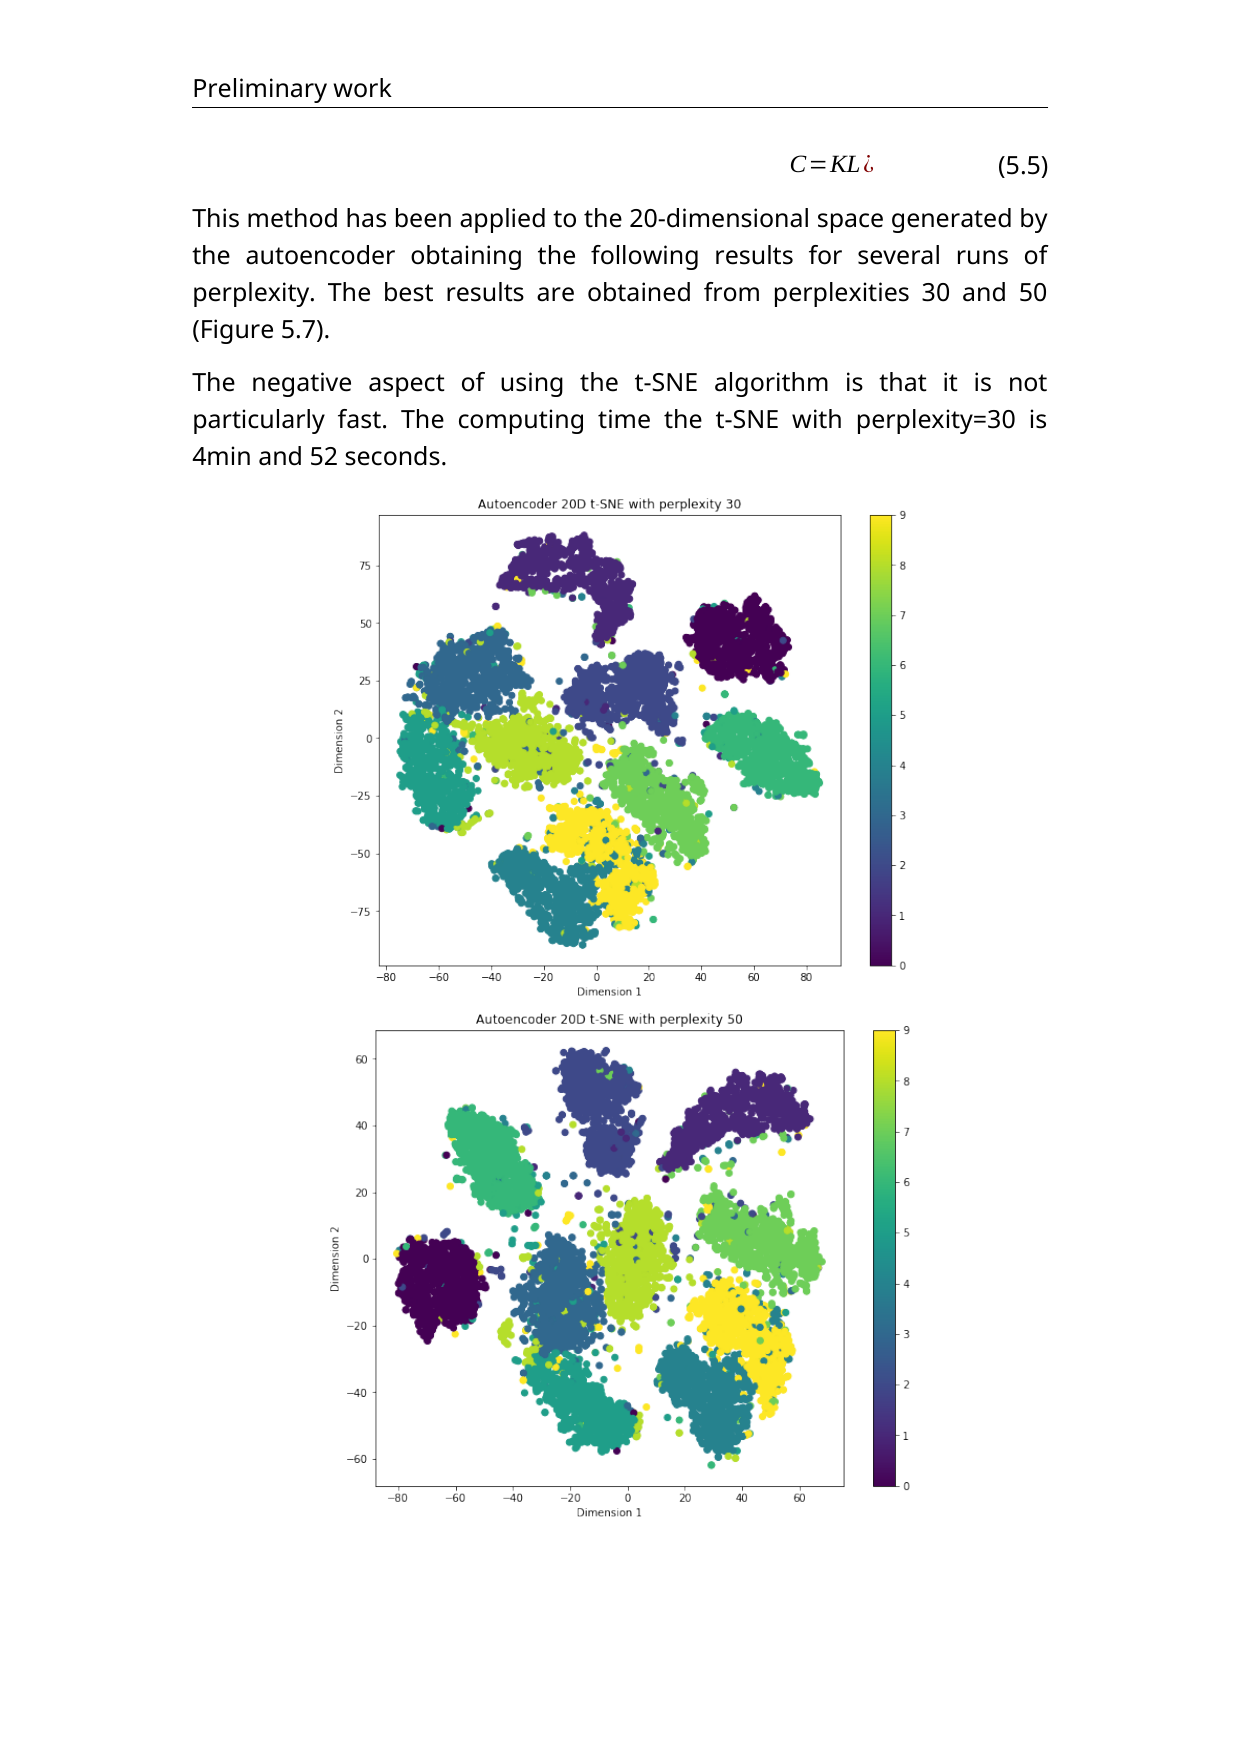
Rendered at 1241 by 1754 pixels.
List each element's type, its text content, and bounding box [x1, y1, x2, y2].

picture [328, 491, 912, 1005]
text The negative aspect of using the t-SNE algorithm is that it is not particularly fast. The computing time the t-SNE with perplexity=30 is 4min and 52 seconds. [192, 365, 1048, 472]
text This method has been applied to the 20-dimensional space generated by the autoencoder obtaining the following results for several runs of perplexity. The best results are obtained from perplexities 30 and 50 (Figure 5.7). [192, 201, 1048, 346]
picture [325, 1006, 916, 1526]
text (5.5) [192, 148, 1048, 182]
